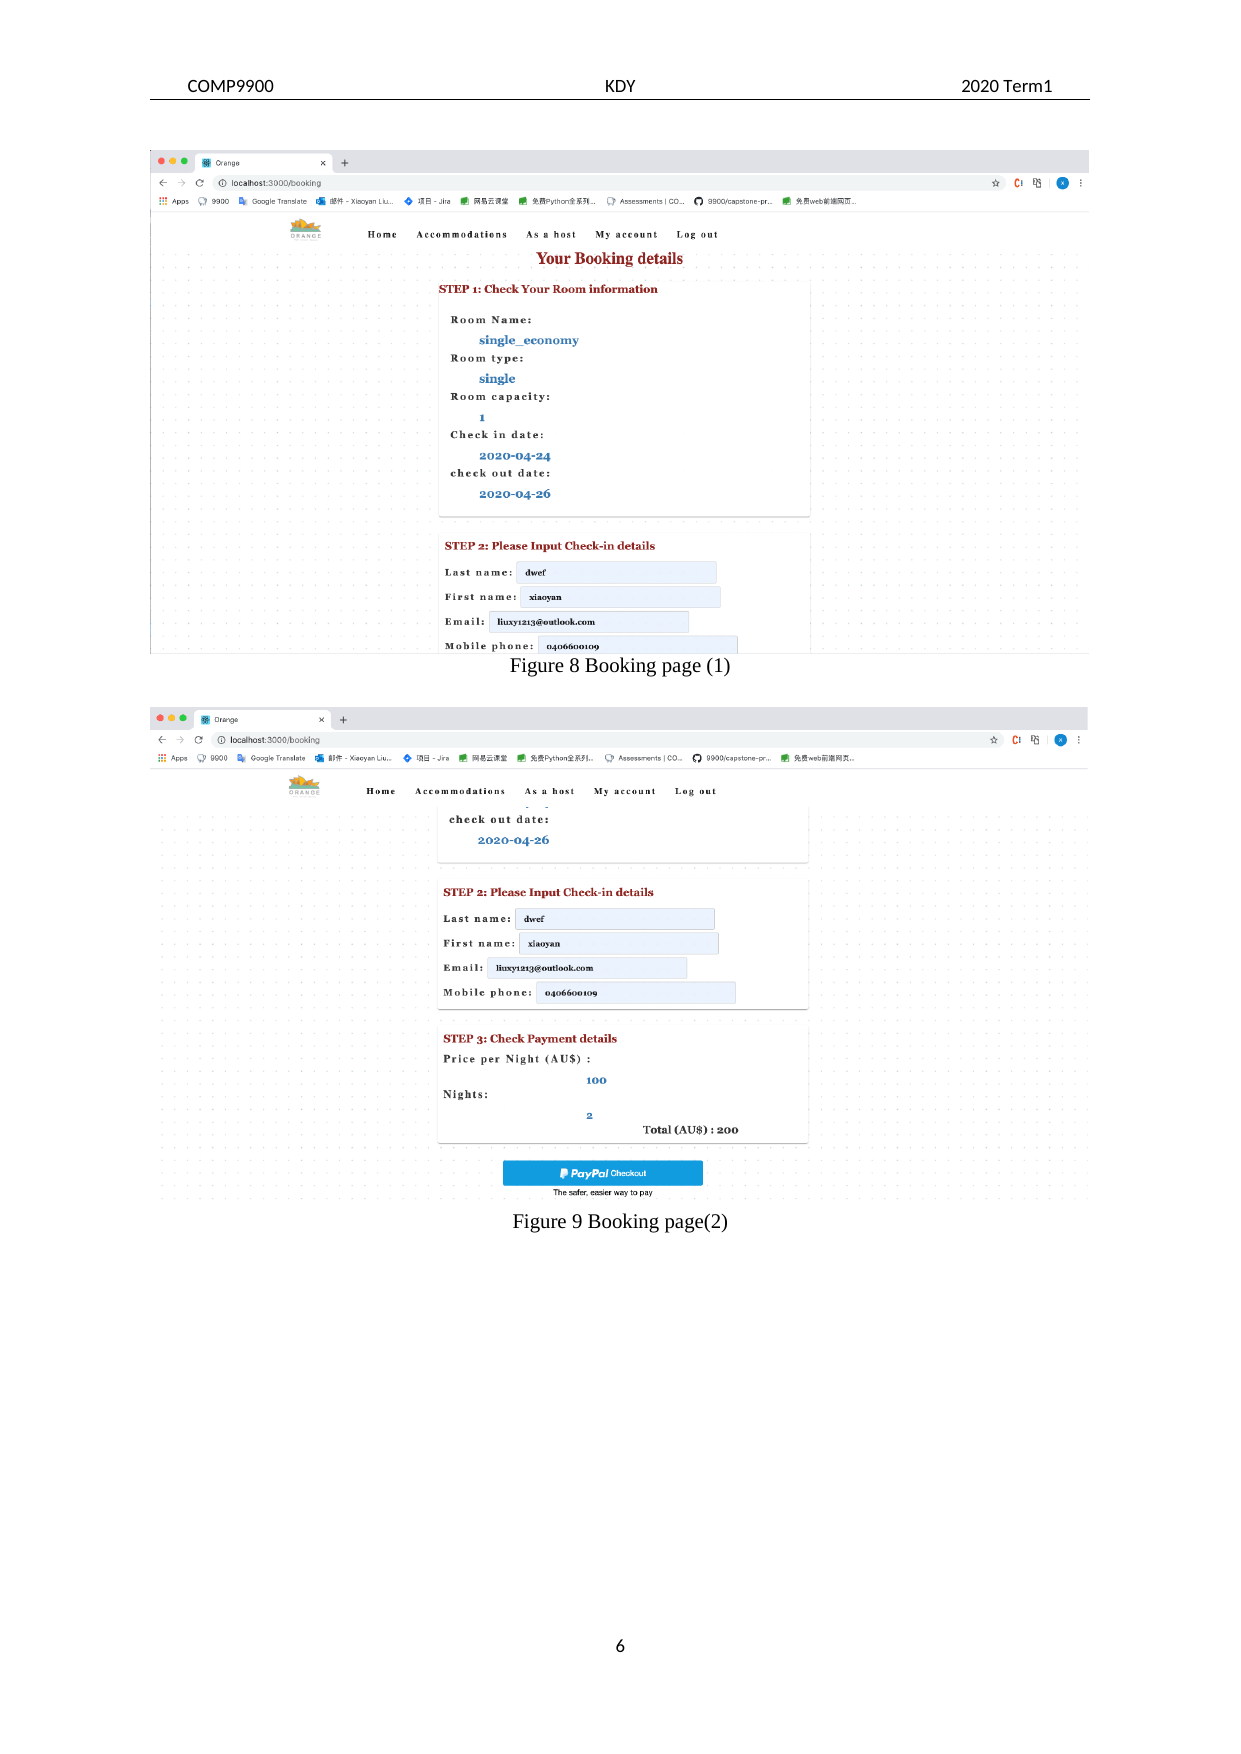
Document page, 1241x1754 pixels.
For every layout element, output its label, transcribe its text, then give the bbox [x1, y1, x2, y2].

text Figure 9 Booking page(2) [150, 1209, 1090, 1233]
picture [150, 150, 1089, 654]
picture [150, 707, 1088, 1209]
text Figure 8 Booking page (1) [150, 653, 1090, 677]
